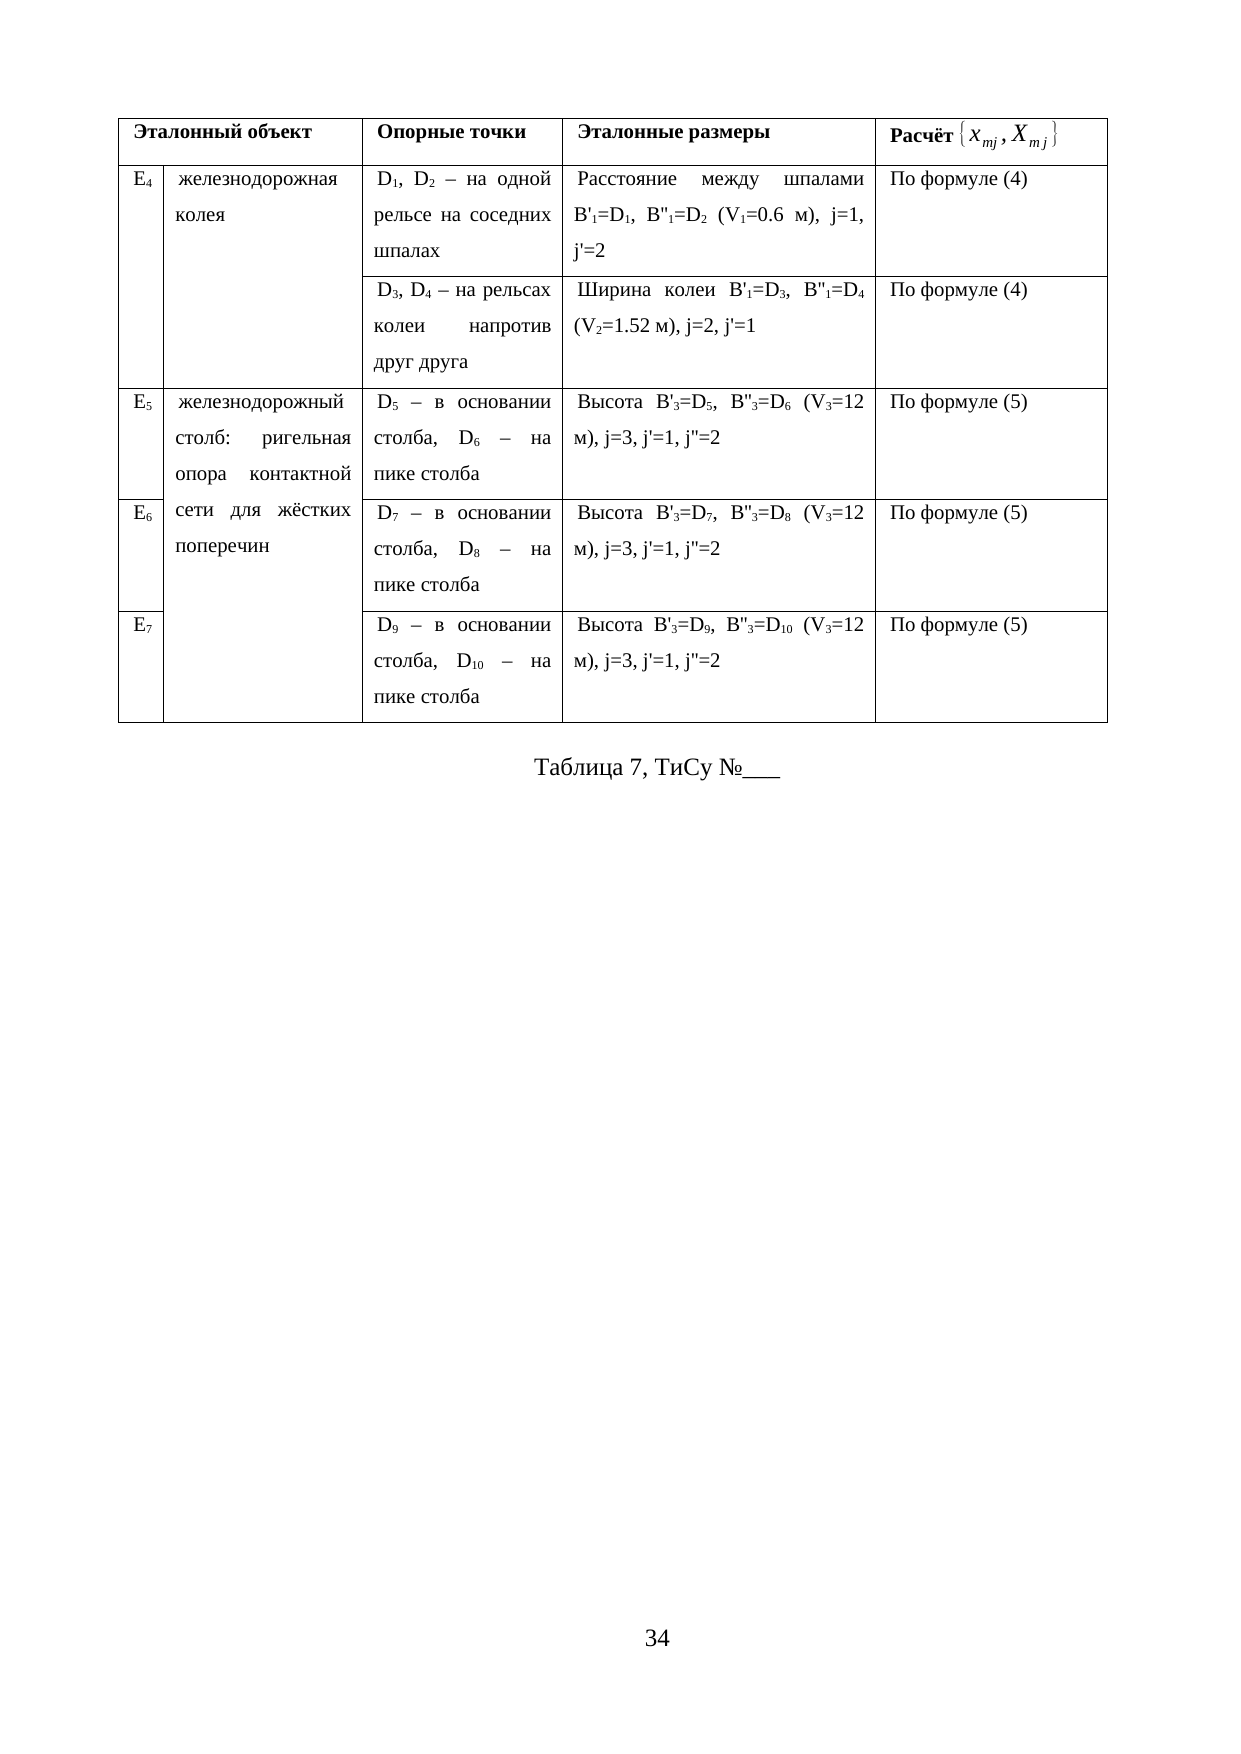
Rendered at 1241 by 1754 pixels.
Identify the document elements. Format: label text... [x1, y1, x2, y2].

table_cell E4 [119, 166, 163, 388]
table_cell железнодорожный столб: ригельная опора контактной сети для жёстких поперечин [164, 389, 362, 722]
table_cell железнодорожная колея [164, 166, 362, 388]
table_cell Высота B'3=D9, B''3=D10 (V3=12 м), j=3, j'=1, j''=2 [563, 612, 875, 722]
table_cell Ширина колеи B'1=D3, B''1=D4 (V2=1.52 м), j=2, j'=1 [563, 277, 875, 388]
table_cell D7 – в основании столба, D8 – на пике столба [363, 500, 562, 611]
table_cell Расстояние между шпалами B'1=D1, B''1=D2 (V1=0.6 м), j=1, j'=2 [563, 166, 875, 276]
table_cell D1, D2 – на одной рельсе на соседних шпалах [363, 166, 562, 276]
table_cell По формуле (5) [876, 500, 1107, 611]
table_cell E6 [119, 500, 163, 611]
table_header Эталонные размеры [563, 119, 875, 165]
table_header Эталонный объект [119, 119, 362, 165]
table_header Опорные точки [363, 119, 562, 165]
text Таблица 7, ТиСу №___ [118, 752, 1122, 781]
table_cell D9 – в основании столба, D10 – на пике столба [363, 612, 562, 722]
table_cell E5 [119, 389, 163, 499]
table_header Расчёт [876, 119, 1107, 165]
table_cell D3, D4 – на рельсах колеи напротив друг друга [363, 277, 562, 388]
table_cell E7 [119, 612, 163, 722]
table_cell По формуле (5) [876, 612, 1107, 722]
table_cell По формуле (4) [876, 166, 1107, 276]
table_cell По формуле (4) [876, 277, 1107, 388]
table_cell Высота B'3=D5, B''3=D6 (V3=12 м), j=3, j'=1, j''=2 [563, 389, 875, 499]
table_cell Высота B'3=D7, B''3=D8 (V3=12 м), j=3, j'=1, j''=2 [563, 500, 875, 611]
table_cell D5 – в основании столба, D6 – на пике столба [363, 389, 562, 499]
table_cell По формуле (5) [876, 389, 1107, 499]
